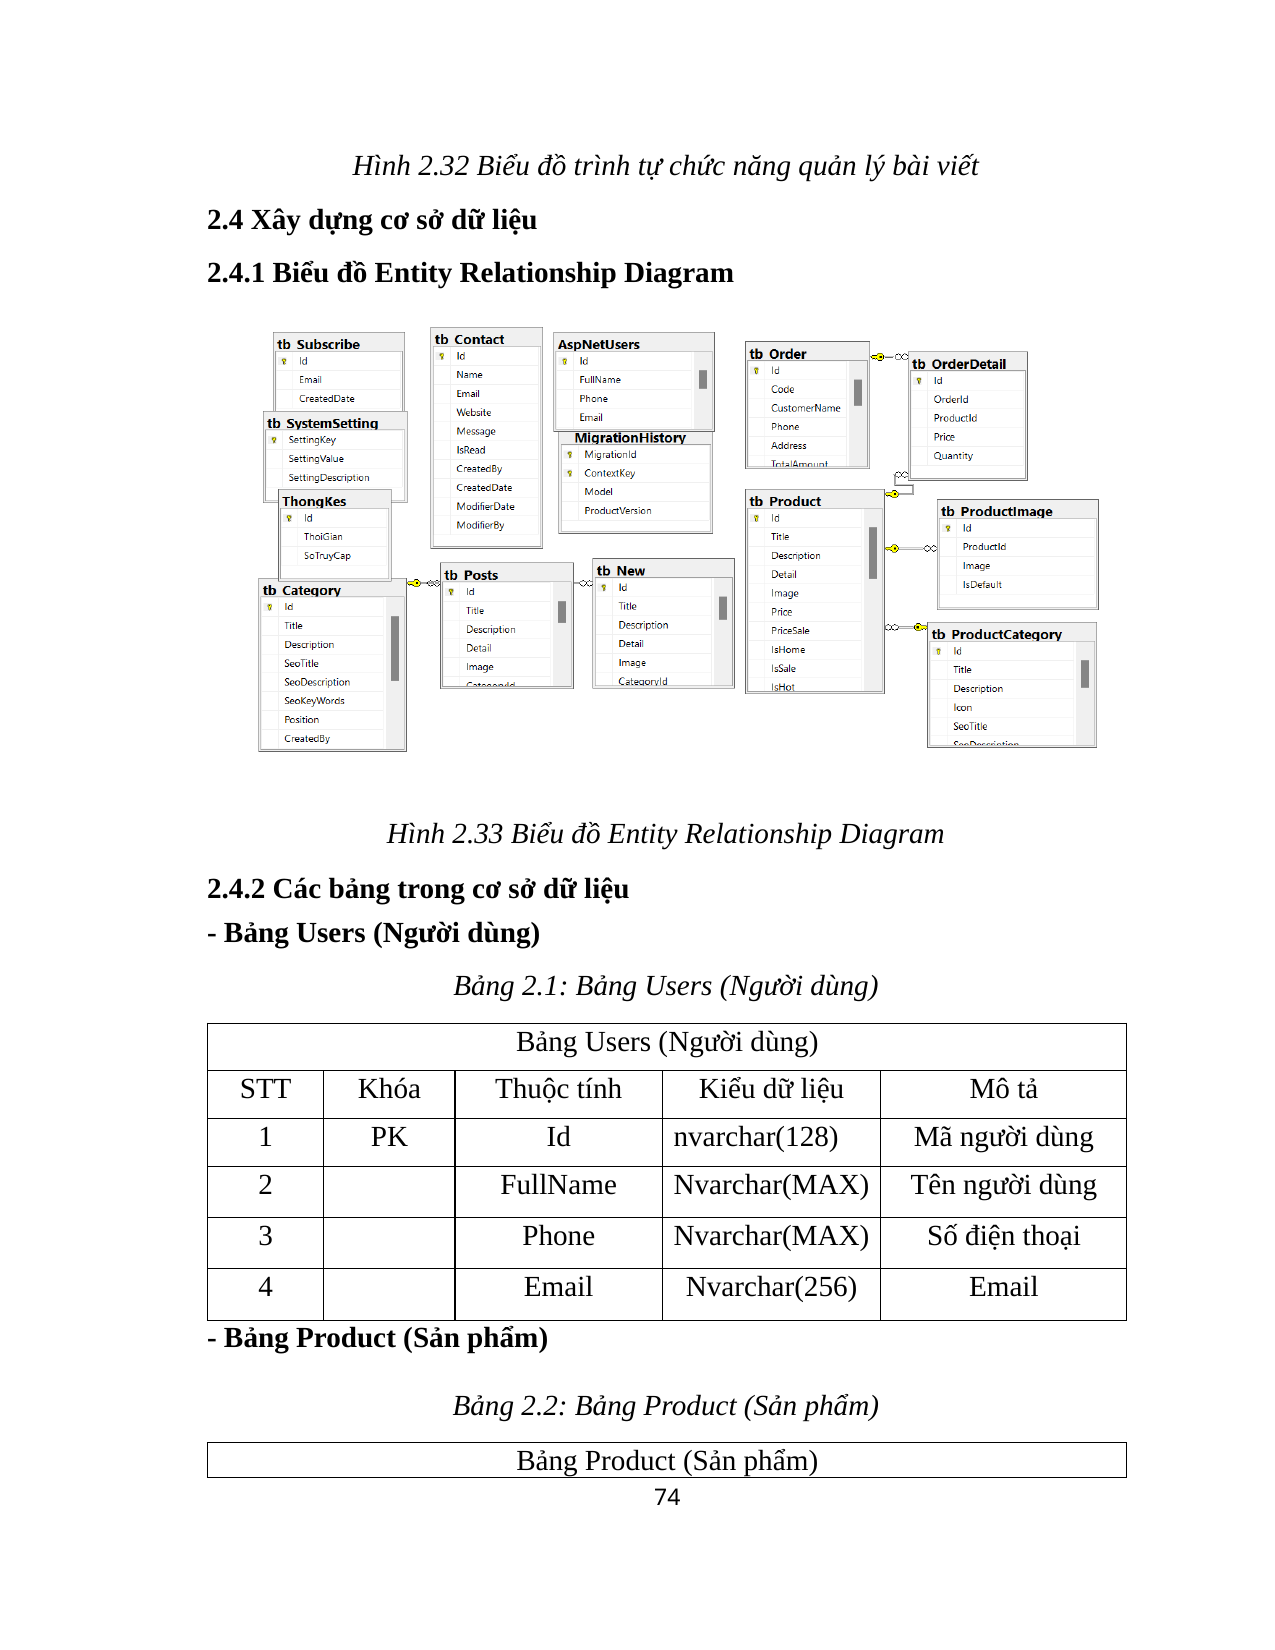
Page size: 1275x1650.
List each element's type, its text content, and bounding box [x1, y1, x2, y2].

table_cell STT [208, 1071, 323, 1118]
table_cell Nvarchar(MAX) [663, 1218, 880, 1268]
subtitle 2.4 Xây dựng cơ sở dữ liệu [207, 202, 1127, 236]
table_cell Email [881, 1269, 1126, 1319]
text - Bảng Users (Người dùng) [207, 916, 1127, 949]
table_cell Tên người dùng [881, 1167, 1126, 1217]
text Hình 2.32 Biểu đồ trình tự chức năng quản lý bài viết [207, 148, 1127, 181]
table_cell Kiểu dữ liệu [663, 1071, 880, 1118]
text Bảng 2.2: Bảng Product (Sản phẩm) [207, 1388, 1127, 1421]
table_cell 2 [208, 1167, 323, 1217]
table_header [208, 1443, 1126, 1477]
table_cell Email [456, 1269, 662, 1319]
table_cell [324, 1218, 454, 1268]
table_cell Thuộc tính [456, 1071, 662, 1118]
table_cell Khóa [324, 1071, 454, 1118]
table_cell Phone [456, 1218, 662, 1268]
text Bảng 2.1: Bảng Users (Người dùng) [207, 968, 1127, 1002]
table_cell 3 [208, 1218, 323, 1268]
table_cell 1 [208, 1119, 323, 1166]
table_cell Nvarchar(MAX) [663, 1167, 880, 1217]
table_header Bảng Users (Người dùng) [208, 1024, 1126, 1070]
table_cell 4 [208, 1269, 323, 1319]
table_cell Nvarchar(256) [663, 1269, 880, 1319]
table_cell Mô tả [881, 1071, 1126, 1118]
table_cell PK [324, 1119, 454, 1166]
text - Bảng Product (Sản phẩm) [207, 1321, 1127, 1354]
table_cell [324, 1167, 454, 1217]
table_cell FullName [456, 1167, 662, 1217]
table_cell Mã người dùng [881, 1119, 1126, 1166]
subtitle 2.4.2 Các bảng trong cơ sở dữ liệu [207, 871, 1127, 904]
text Hình 2.33 Biểu đồ Entity Relationship Diagram [207, 817, 1127, 850]
picture [206, 299, 1128, 798]
table_cell [324, 1269, 454, 1319]
table_cell Id [456, 1119, 662, 1166]
subtitle 2.4.1 Biểu đồ Entity Relationship Diagram [207, 255, 1127, 288]
table_cell Số điện thoại [881, 1218, 1126, 1268]
table_cell nvarchar(128) [663, 1119, 880, 1166]
